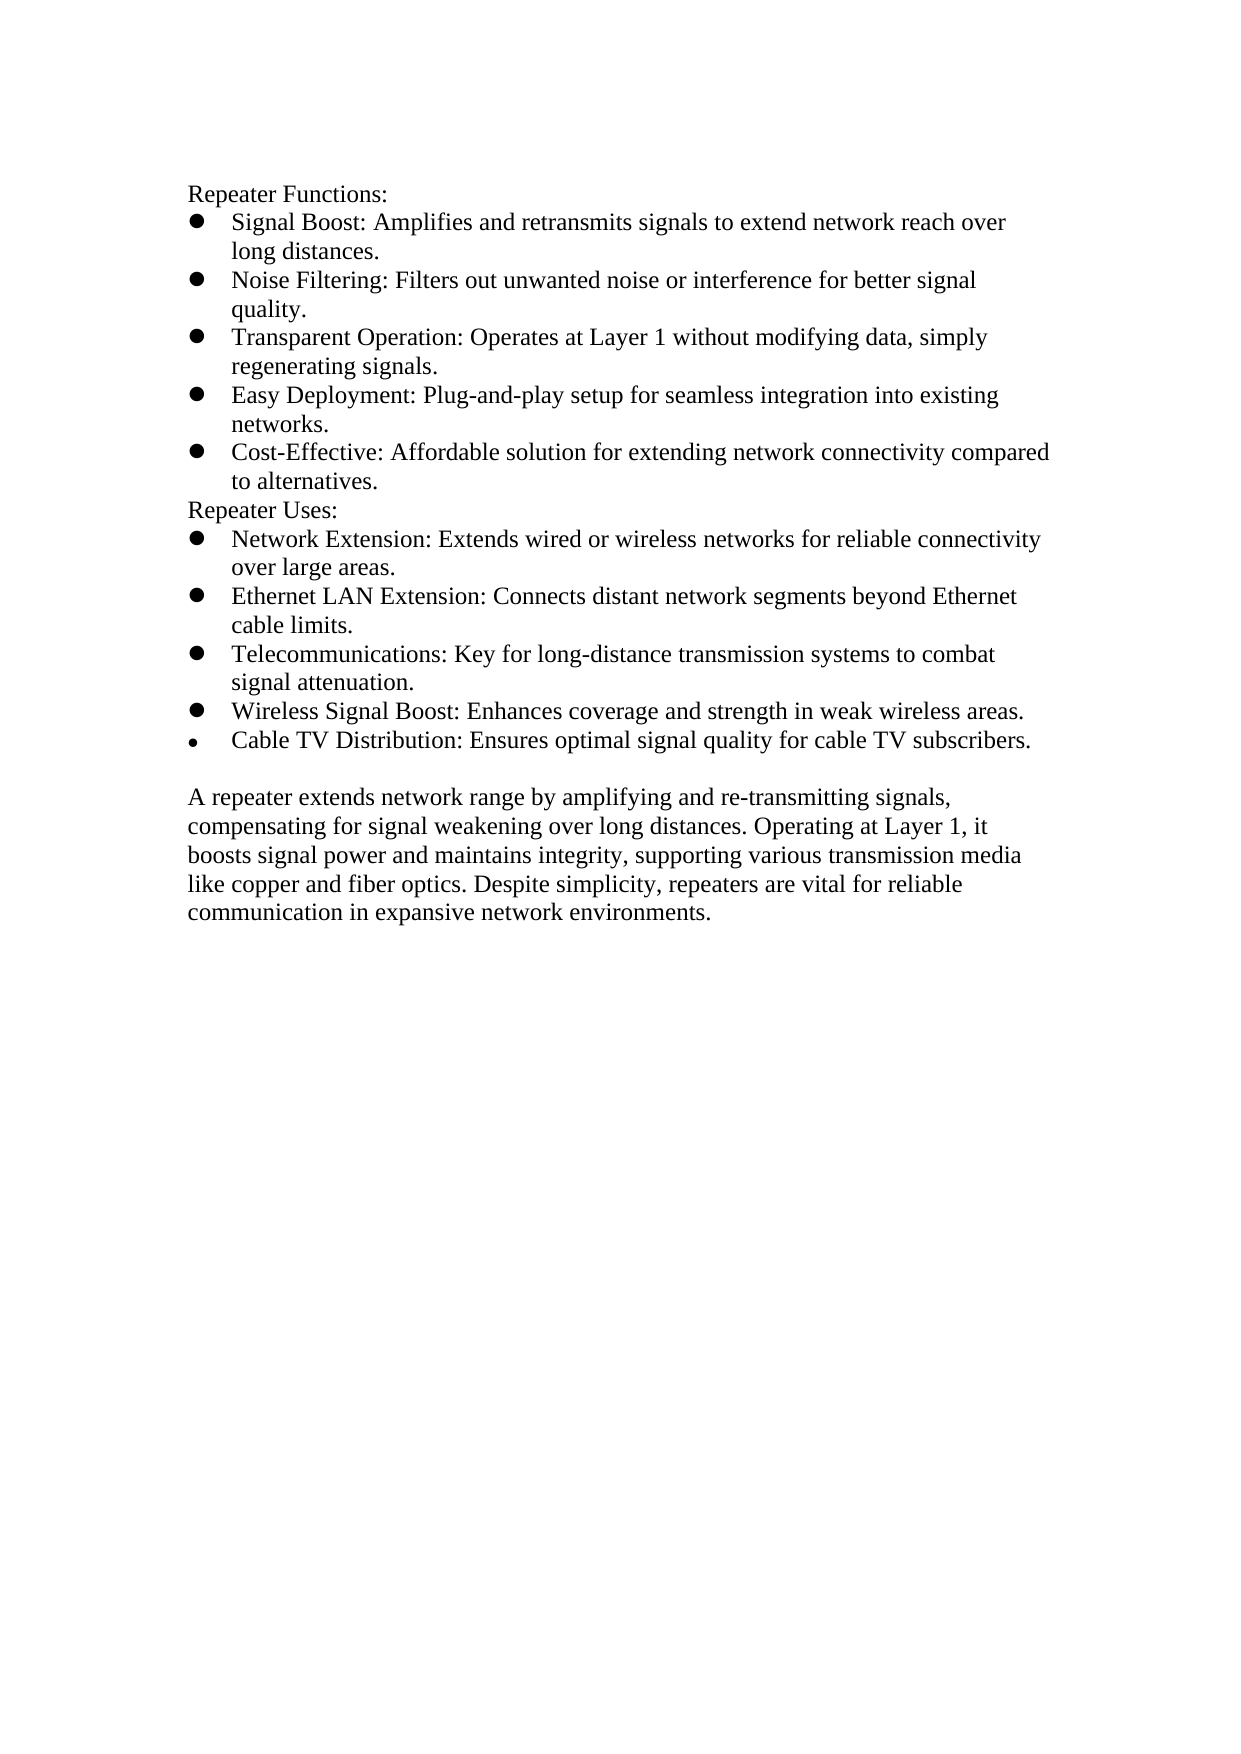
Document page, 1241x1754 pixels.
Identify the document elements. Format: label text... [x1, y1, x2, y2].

list Signal Boost: Amplifies and retransmits signals to extend network reach over long distances. [187, 207, 1053, 265]
list Transparent Operation: Operates at Layer 1 without modifying data, simply regenerating signals. [187, 322, 1053, 380]
list Wireless Signal Boost: Enhances coverage and strength in weak wireless areas. [187, 696, 1053, 725]
list Cable TV Distribution: Ensures optimal signal quality for cable TV subscribers. [187, 725, 1053, 754]
list Telecommunications: Key for long-distance transmission systems to combat signal attenuation. [187, 639, 1053, 696]
text Repeater Uses: [187, 495, 1053, 524]
list Cost-Effective: Affordable solution for extending network connectivity compared to alternatives. [187, 437, 1053, 495]
list Ethernet LAN Extension: Connects distant network segments beyond Ethernet cable limits. [187, 581, 1053, 639]
text Repeater Functions: [187, 150, 1053, 207]
list Easy Deployment: Plug-and-play setup for seamless integration into existing networks. [187, 380, 1053, 437]
list Network Extension: Extends wired or wireless networks for reliable connectivity over large areas. [187, 524, 1053, 581]
list Noise Filtering: Filters out unwanted noise or interference for better signal quality. [187, 265, 1053, 322]
text A repeater extends network range by amplifying and re-transmitting signals, compensating for signal weakening over long distances. Operating at Layer 1, it boosts signal power and maintains integrity, supporting various transmission media like copper and fiber optics. Despite simplicity, repeaters are vital for reliable communication in expansive network environments. [187, 782, 1053, 926]
